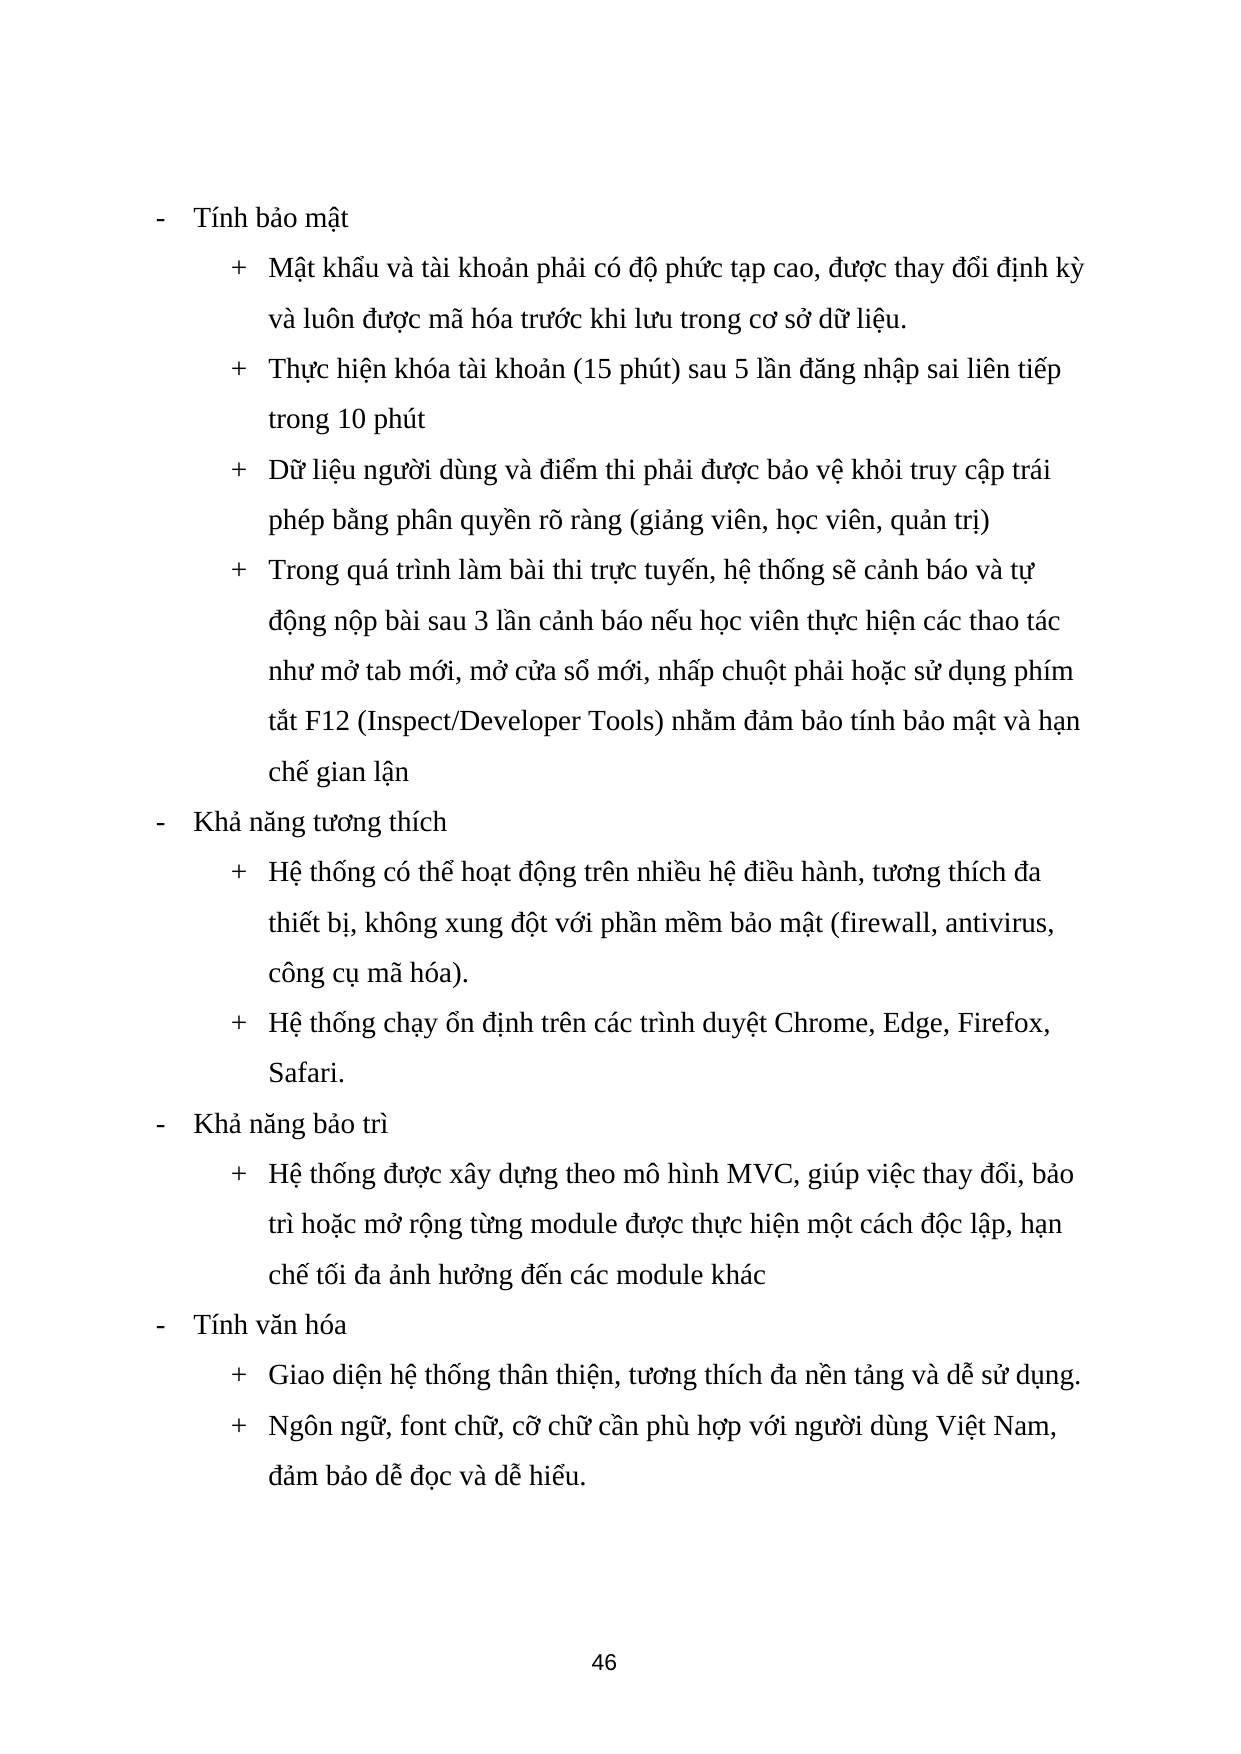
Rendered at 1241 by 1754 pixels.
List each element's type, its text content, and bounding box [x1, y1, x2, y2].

list Thực hiện khóa tài khoản (15 phút) sau 5 lần đăng nhập sai liên tiếp trong 10 phút [231, 351, 1090, 435]
list Tính văn hóa [156, 1307, 1090, 1341]
list Mật khẩu và tài khoản phải có độ phức tạp cao, được thay đổi định kỳ và luôn được mã hóa trước khi lưu trong cơ sở dữ liệu. [231, 251, 1090, 334]
list Hệ thống được xây dựng theo mô hình MVC, giúp việc thay đổi, bảo trì hoặc mở rộng từng module được thực hiện một cách độc lập, hạn chế tối đa ảnh hưởng đến các module khác [231, 1156, 1090, 1290]
list Tính bảo mật [156, 200, 1090, 234]
list Trong quá trình làm bài thi trực tuyến, hệ thống sẽ cảnh báo và tự động nộp bài sau 3 lần cảnh báo nếu học viên thực hiện các thao tác như mở tab mới, mở cửa sổ mới, nhấp chuột phải hoặc sử dụng phím tắt F12 (Inspect/Developer Tools) nhằm đảm bảo tính bảo mật và hạn chế gian lận [231, 552, 1090, 787]
list Giao diện hệ thống thân thiện, tương thích đa nền tảng và dễ sử dụng. [231, 1357, 1090, 1391]
list Dữ liệu người dùng và điểm thi phải được bảo vệ khỏi truy cập trái phép bằng phân quyền rõ ràng (giảng viên, học viên, quản trị) [231, 452, 1090, 536]
list Hệ thống chạy ổn định trên các trình duyệt Chrome, Edge, Firefox, Safari. [231, 1005, 1090, 1089]
list Khả năng tương thích [156, 804, 1090, 838]
list Khả năng bảo trì [156, 1106, 1090, 1139]
list Hệ thống có thể hoạt động trên nhiều hệ điều hành, tương thích đa thiết bị, không xung đột với phần mềm bảo mật (firewall, antivirus, công cụ mã hóa). [231, 854, 1090, 988]
list Ngôn ngữ, font chữ, cỡ chữ cần phù hợp với người dùng Việt Nam, đảm bảo dễ đọc và dễ hiểu. [231, 1408, 1090, 1492]
